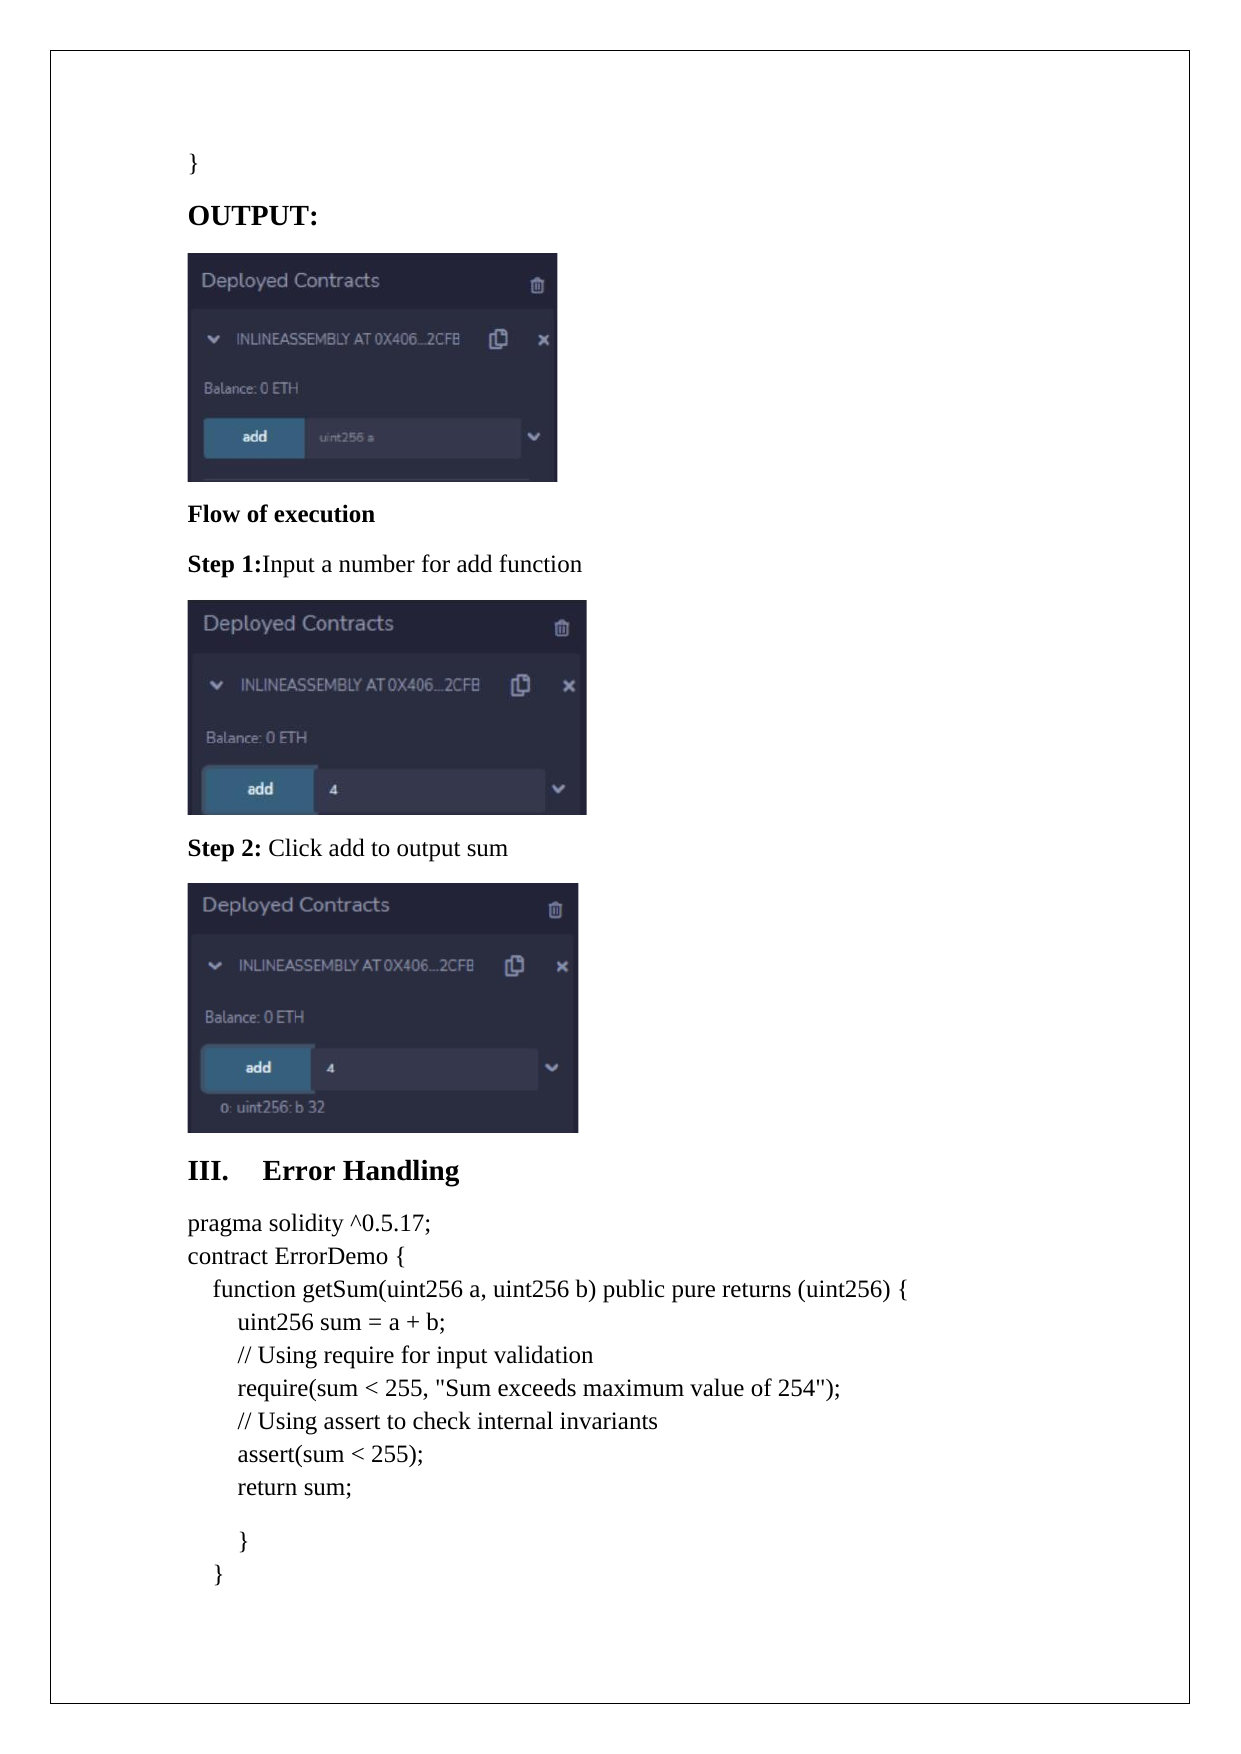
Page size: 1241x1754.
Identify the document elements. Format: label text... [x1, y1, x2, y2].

text return sum; [237, 1472, 1184, 1501]
picture [187, 883, 579, 1133]
text // Using require for input validation [237, 1340, 1184, 1369]
text // Using assert to check internal invariants assert(sum < 255); [237, 1406, 660, 1468]
text pragma solidity ^0.5.17; contract ErrorDemo { [187, 1208, 433, 1269]
text } [187, 148, 1184, 177]
picture [187, 599, 587, 815]
text require(sum < 255, "Sum exceeds maximum value of 254"); [237, 1373, 1184, 1402]
text function getSum(uint256 a, uint256 b) public pure returns (uint256) { uint256 sum = a + b; [212, 1274, 911, 1336]
text Step 1:Input a number for add function [187, 549, 1184, 578]
subtitle OUTPUT: [187, 198, 1184, 231]
picture [187, 253, 558, 482]
